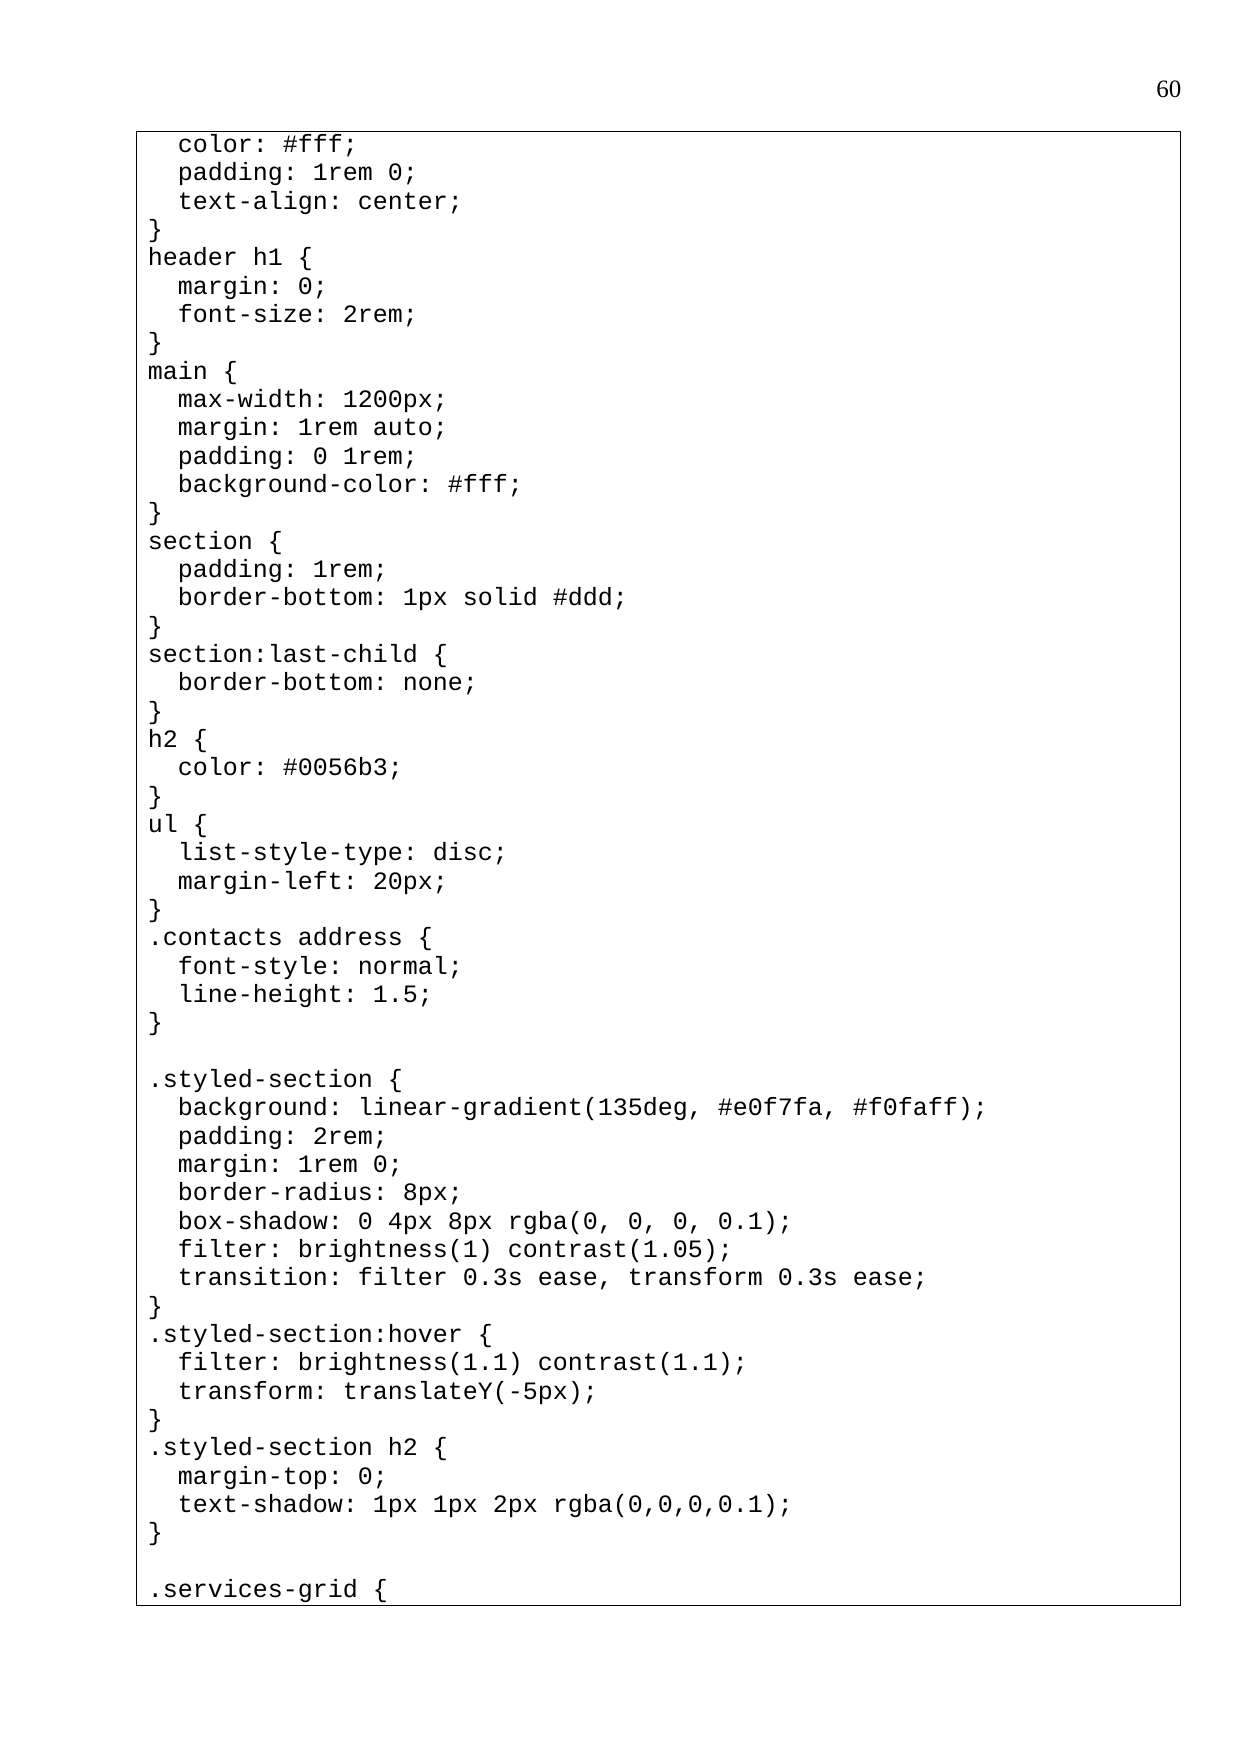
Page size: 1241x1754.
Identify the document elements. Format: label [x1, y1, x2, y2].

table_header [137, 132, 1180, 1605]
